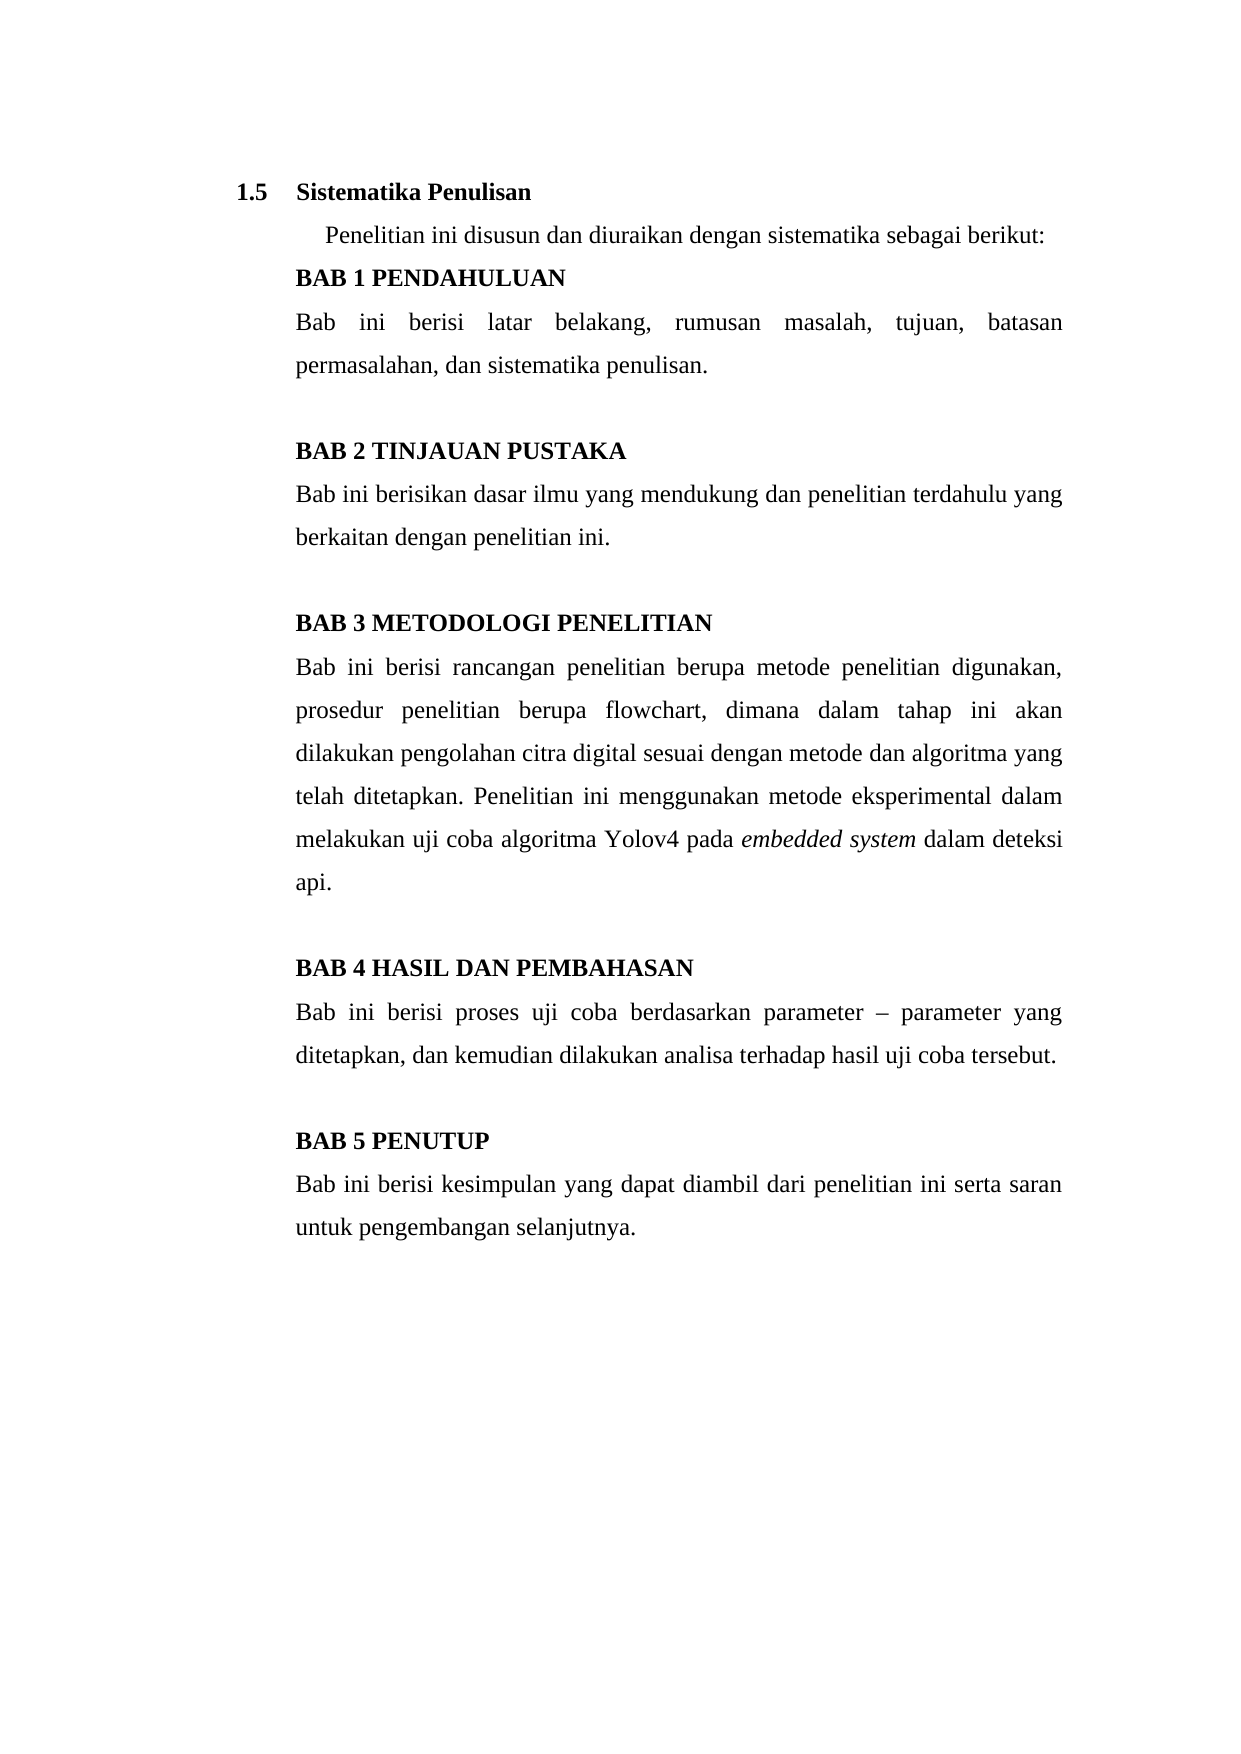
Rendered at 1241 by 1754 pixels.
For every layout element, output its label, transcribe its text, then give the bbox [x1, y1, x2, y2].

subtitle Sistematika Penulisan [236, 177, 1063, 206]
text Bab ini berisi kesimpulan yang dapat diambil dari penelitian ini serta saran untuk pengembangan selanjutnya. [295, 1169, 1063, 1241]
text BAB 5 PENUTUP [295, 1126, 1063, 1155]
text Bab ini berisi proses uji coba berdasarkan parameter – parameter yang ditetapkan, dan kemudian dilakukan analisa terhadap hasil uji coba tersebut. [295, 997, 1063, 1068]
text BAB 4 HASIL DAN PEMBAHASAN [295, 953, 1063, 982]
text Penelitian ini disusun dan diuraikan dengan sistematika sebagai berikut: [325, 220, 1063, 249]
text BAB 1 PENDAHULUAN [295, 263, 1063, 292]
text BAB 2 TINJAUAN PUSTAKA [295, 436, 1063, 465]
text Bab ini berisikan dasar ilmu yang mendukung dan penelitian terdahulu yang berkaitan dengan penelitian ini. [295, 479, 1063, 551]
text BAB 3 METODOLOGI PENELITIAN [295, 608, 1063, 637]
text Bab ini berisi rancangan penelitian berupa metode penelitian digunakan, prosedur penelitian berupa flowchart, dimana dalam tahap ini akan dilakukan pengolahan citra digital sesuai dengan metode dan algoritma yang telah ditetapkan. Penelitian ini menggunakan metode eksperimental dalam melakukan uji coba algoritma Yolov4 pada embedded system dalam deteksi api. [295, 652, 1063, 896]
text Bab ini berisi latar belakang, rumusan masalah, tujuan, batasan permasalahan, dan sistematika penulisan. [295, 307, 1063, 378]
